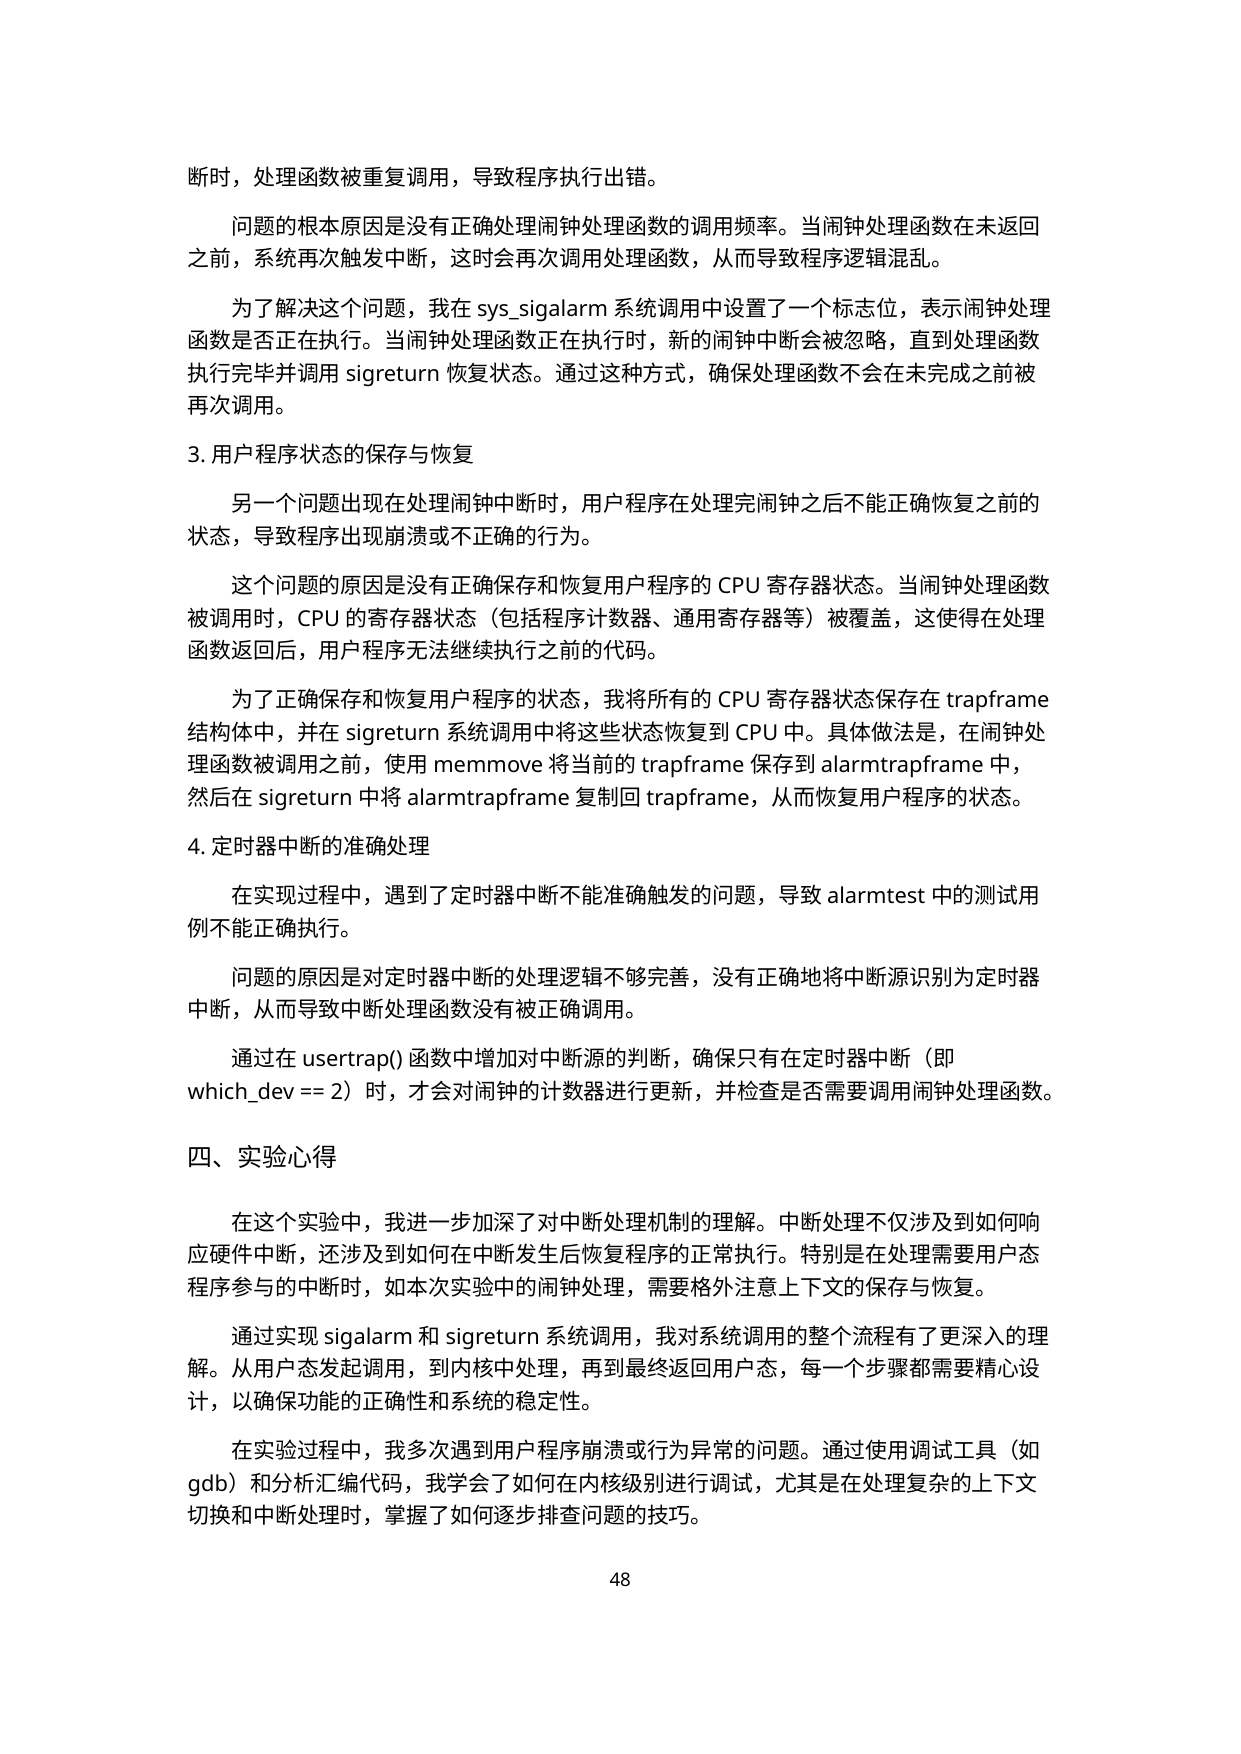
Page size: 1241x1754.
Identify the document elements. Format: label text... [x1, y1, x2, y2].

text 问题的原因是对定时器中断的处理逻辑不够完善，没有正确地将中断源识别为定时器中断，从而导致中断处理函数没有被正确调用。 [187, 959, 1053, 1024]
text 另一个问题出现在处理闹钟中断时，用户程序在处理完闹钟之后不能正确恢复之前的状态，导致程序出现崩溃或不正确的行为。 [187, 486, 1053, 551]
text 4. 定时器中断的准确处理 [187, 828, 1053, 861]
text 为了解决这个问题，我在 sys_sigalarm 系统调用中设置了一个标志位，表示闹钟处理函数是否正在执行。当闹钟处理函数正在执行时，新的闹钟中断会被忽略，直到处理函数执行完毕并调用 sigreturn 恢复状态。通过这种方式，确保处理函数不会在未完成之前被再次调用。 [187, 290, 1053, 420]
text 通过在 usertrap() 函数中增加对中断源的判断，确保只有在定时器中断（即 which_dev == 2）时，才会对闹钟的计数器进行更新，并检查是否需要调用闹钟处理函数。 [187, 1041, 1053, 1106]
text 问题的根本原因是没有正确处理闹钟处理函数的调用频率。当闹钟处理函数在未返回之前，系统再次触发中断，这时会再次调用处理函数，从而导致程序逻辑混乱。 [187, 208, 1053, 273]
text 在这个实验中，我进一步加深了对中断处理机制的理解。中断处理不仅涉及到如何响应硬件中断，还涉及到如何在中断发生后恢复程序的正常执行。特别是在处理需要用户态程序参与的中断时，如本次实验中的闹钟处理，需要格外注意上下文的保存与恢复。 [187, 1204, 1053, 1302]
text 3. 用户程序状态的保存与恢复 [187, 437, 1053, 469]
text 在实现过程中，遇到了定时器中断不能准确触发的问题，导致 alarmtest 中的测试用例不能正确执行。 [187, 878, 1053, 943]
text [187, 159, 1053, 192]
text 为了正确保存和恢复用户程序的状态，我将所有的 CPU 寄存器状态保存在 trapframe 结构体中，并在 sigreturn 系统调用中将这些状态恢复到 CPU 中。具体做法是，在闹钟处理函数被调用之前，使用 memmove 将当前的 trapframe 保存到 alarmtrapframe 中，然后在 sigreturn 中将 alarmtrapframe 复制回 trapframe，从而恢复用户程序的状态。 [187, 682, 1053, 812]
text 四、实验心得 [187, 1123, 1053, 1188]
text 通过实现 sigalarm 和 sigreturn 系统调用，我对系统调用的整个流程有了更深入的理解。从用户态发起调用，到内核中处理，再到最终返回用户态，每一个步骤都需要精心设计，以确保功能的正确性和系统的稳定性。 [187, 1318, 1053, 1416]
text 在实验过程中，我多次遇到用户程序崩溃或行为异常的问题。通过使用调试工具（如 gdb）和分析汇编代码，我学会了如何在内核级别进行调试，尤其是在处理复杂的上下文切换和中断处理时，掌握了如何逐步排查问题的技巧。 [187, 1433, 1053, 1530]
text 这个问题的原因是没有正确保存和恢复用户程序的 CPU 寄存器状态。当闹钟处理函数被调用时，CPU 的寄存器状态（包括程序计数器、通用寄存器等）被覆盖，这使得在处理函数返回后，用户程序无法继续执行之前的代码。 [187, 568, 1053, 665]
